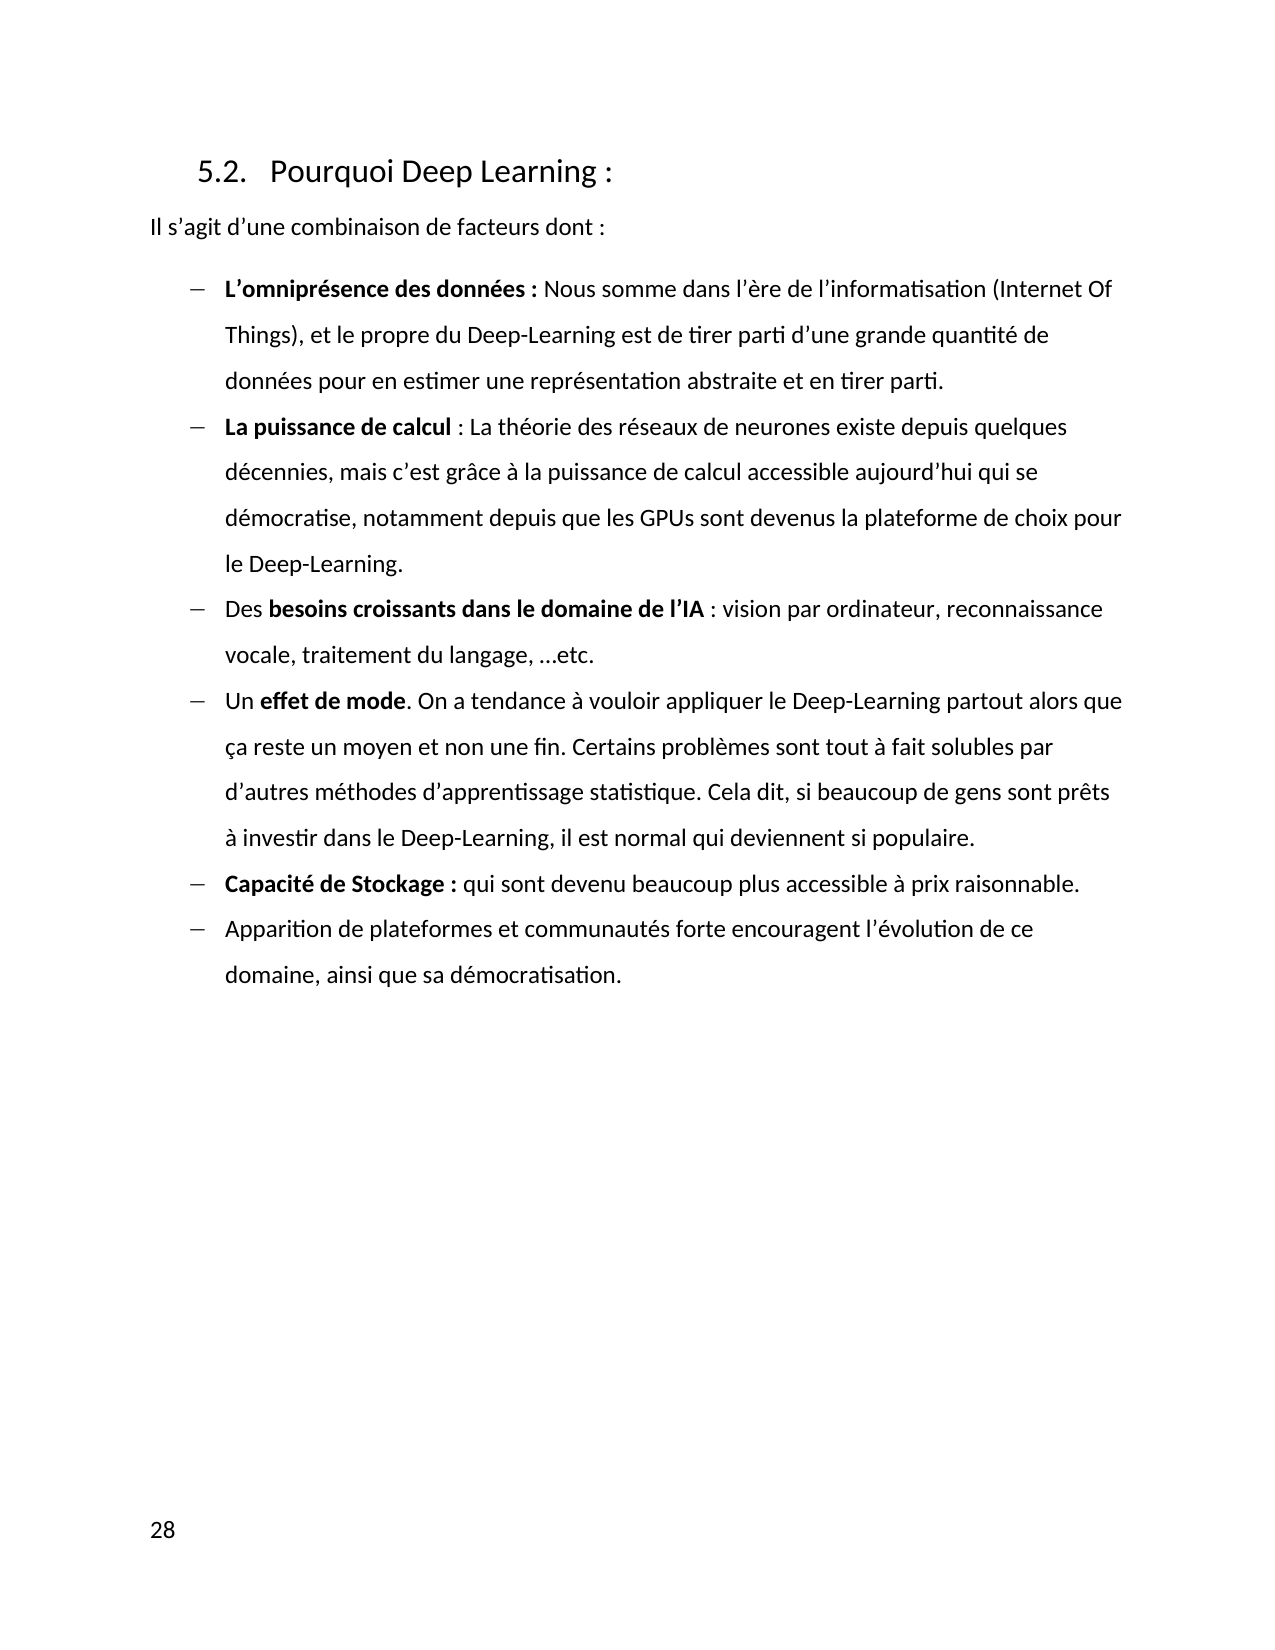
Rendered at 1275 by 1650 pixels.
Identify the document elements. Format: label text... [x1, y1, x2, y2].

text Il s’agit d’une combinaison de facteurs dont : [150, 211, 1125, 242]
list Des besoins croissants dans le domaine de l’IA : vision par ordinateur, reconnaissance vocale, traitement du langage, …etc. [187, 593, 1125, 670]
list Capacité de Stockage : qui sont devenu beaucoup plus accessible à prix raisonnable. [187, 868, 1125, 898]
list Un effet de mode. On a tendance à vouloir appliquer le Deep-Learning partout alors que ça reste un moyen et non une fin. Certains problèmes sont tout à fait solubles par d’autres méthodes d’apprentissage statistique. Cela dit, si beaucoup de gens sont prêts à investir dans le Deep-Learning, il est normal qui deviennent si populaire. [187, 685, 1125, 853]
list L’omniprésence des données : Nous somme dans l’ère de l’informatisation (Internet Of Things), et le propre du Deep-Learning est de tirer parti d’une grande quantité de données pour en estimer une représentation abstraite et en tirer parti. [187, 273, 1125, 395]
subtitle Pourquoi Deep Learning : [197, 150, 1125, 191]
list Apparition de plateformes et communautés forte encouragent l’évolution de ce domaine, ainsi que sa démocratisation. [187, 914, 1125, 990]
list La puissance de calcul : La théorie des réseaux de neurones existe depuis quelques décennies, mais c’est grâce à la puissance de calcul accessible aujourd’hui qui se démocratise, notamment depuis que les GPUs sont devenus la plateforme de choix pour le Deep-Learning. [187, 411, 1125, 578]
